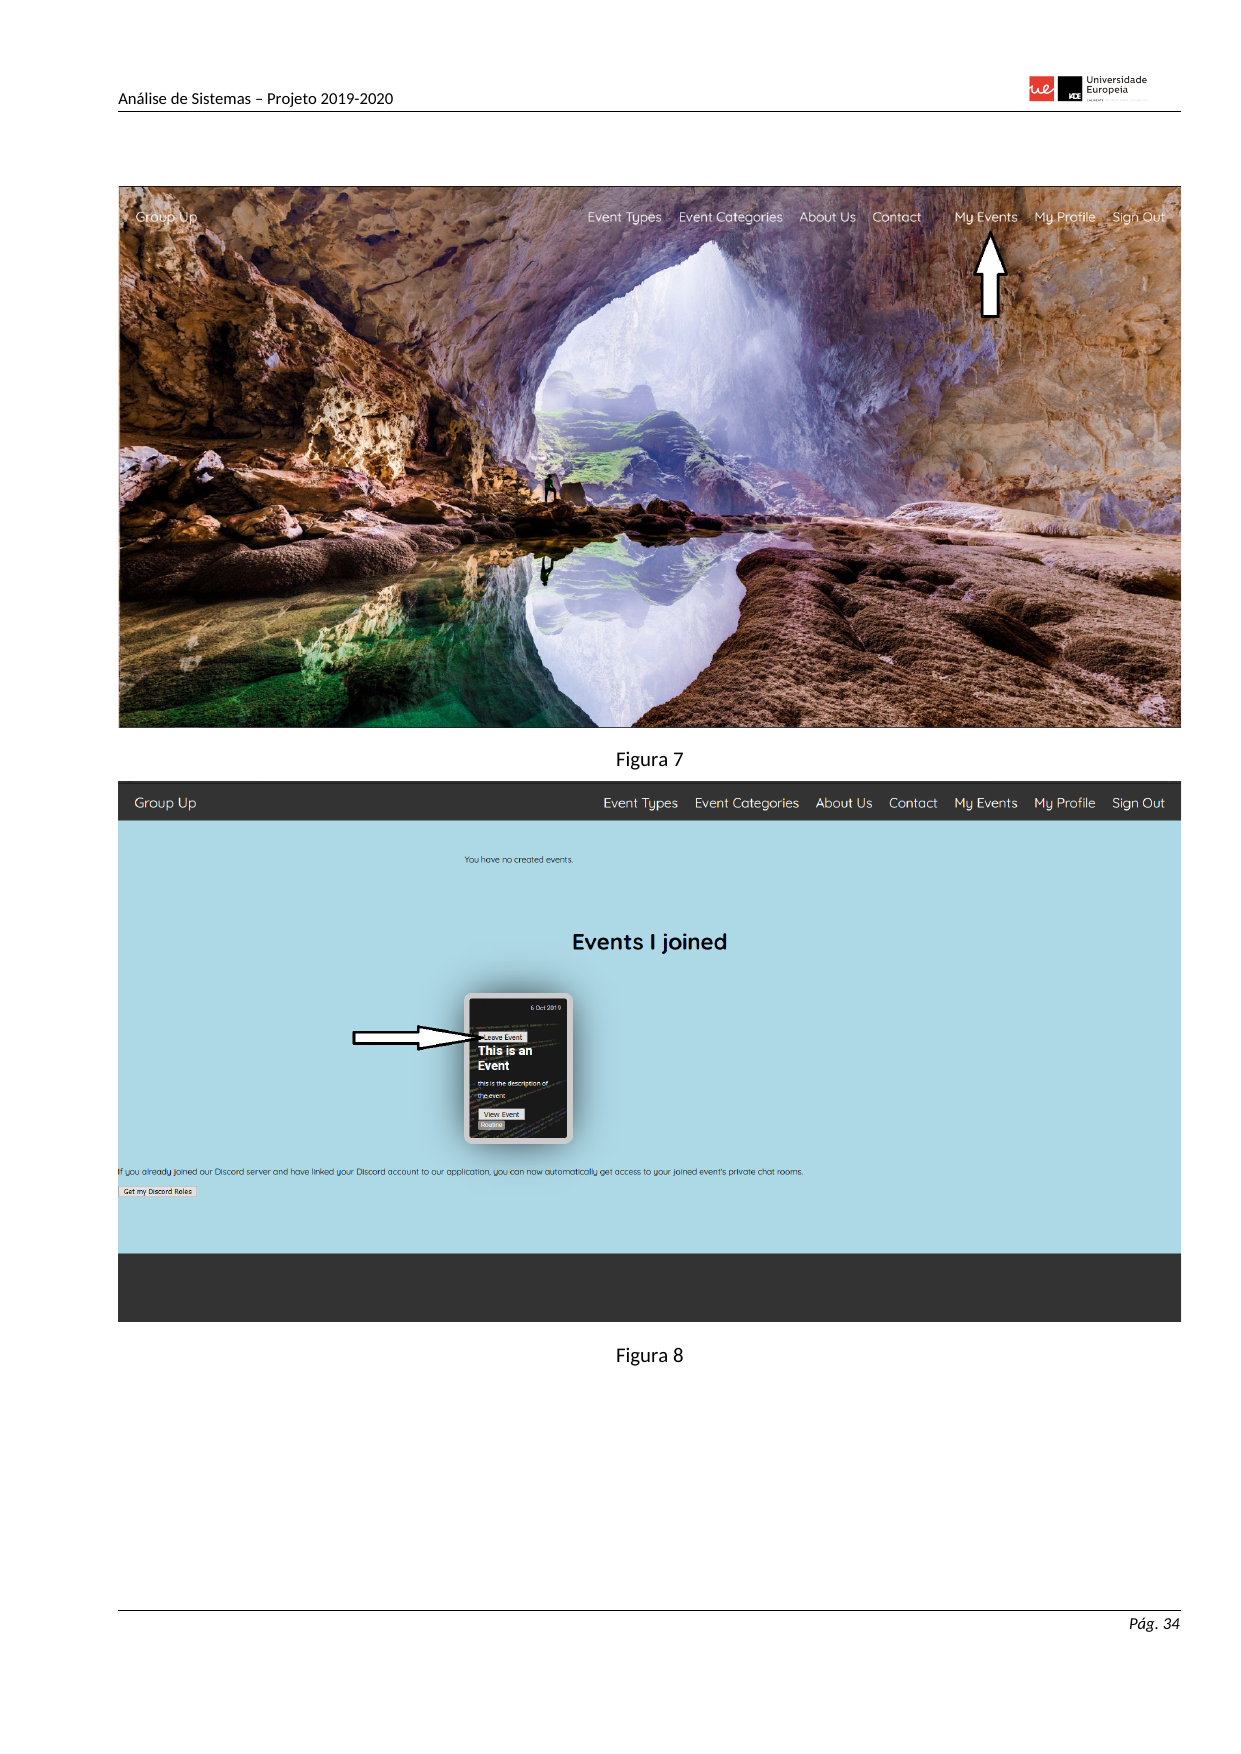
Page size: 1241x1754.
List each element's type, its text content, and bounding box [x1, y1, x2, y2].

text Figura 8 [118, 1322, 1181, 1368]
picture [118, 781, 1182, 1322]
picture [118, 186, 1182, 728]
text Figura 7 [118, 746, 1181, 772]
picture [1026, 73, 1152, 105]
